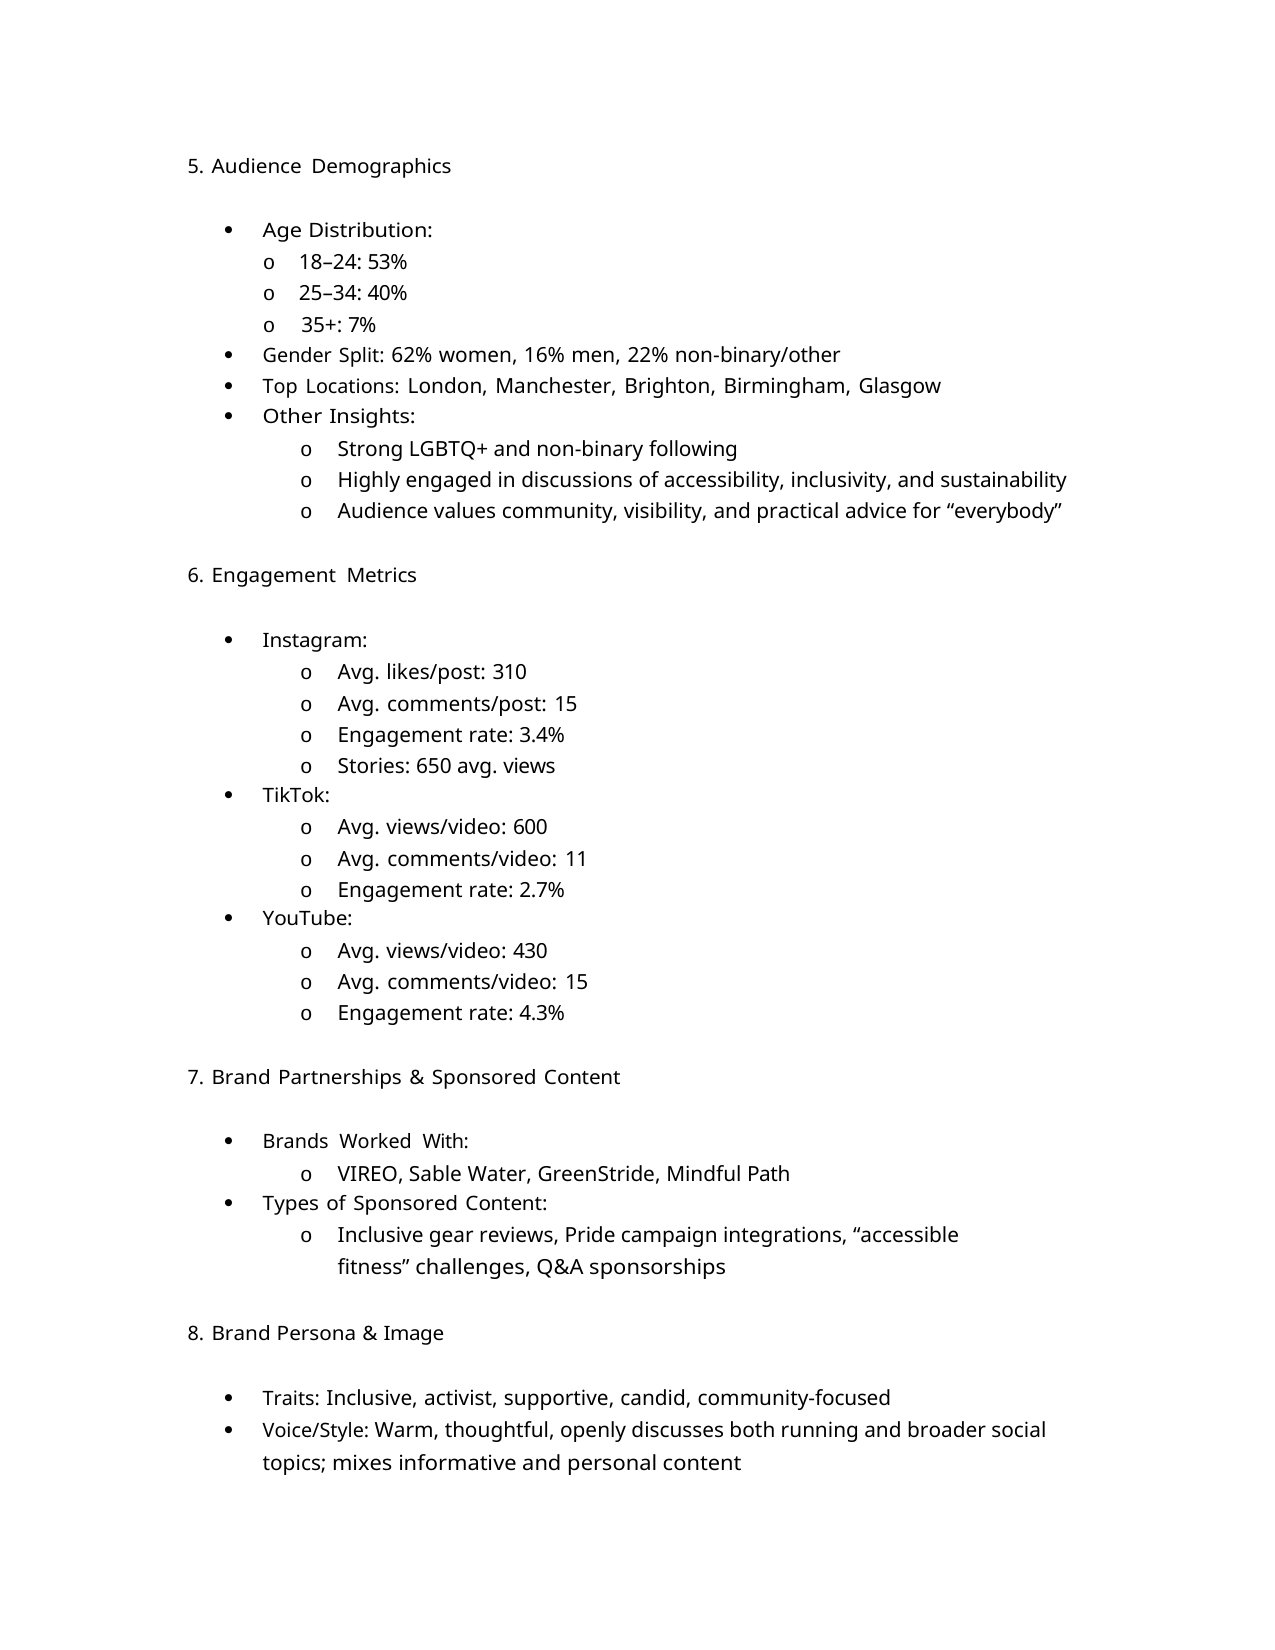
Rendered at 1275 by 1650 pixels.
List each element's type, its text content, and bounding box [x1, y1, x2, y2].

list Brand Partnerships & Sponsored Content [187, 1063, 1087, 1090]
list Avg. views/video: 600 [300, 812, 1087, 841]
list Engagement rate: 4.3% [300, 998, 1087, 1027]
list Avg. comments/post: 15 [300, 689, 1087, 717]
list Highly engaged in discussions of accessibility, inclusivity, and sustainability [300, 465, 1087, 494]
text o 25–34: 40% [263, 278, 1087, 307]
list Engagement Metrics [187, 562, 1087, 589]
list VIREO, Sable Water, GreenStride, Mindful Path [300, 1159, 1087, 1188]
list Age Distribution: [225, 216, 1087, 243]
list Engagement rate: 3.4% [300, 720, 1087, 748]
list Stories: 650 avg. views [300, 751, 1087, 780]
list YouTube: [225, 905, 1087, 932]
list Engagement rate: 2.7% [300, 875, 1087, 903]
list Voice/Style: Warm, thoughtful, openly discusses both running and broader social topics; mixes informative and personal content [225, 1415, 1086, 1477]
list Instagram: [225, 626, 1087, 653]
list Types of Sponsored Content: [225, 1189, 1087, 1216]
list Audience Demographics [187, 152, 1087, 179]
list Avg. comments/video: 15 [300, 967, 1087, 996]
list Traits: Inclusive, activist, supportive, candid, community-focused [225, 1383, 1087, 1412]
list Other Insights: [225, 402, 1087, 429]
list Gender Split: 62% women, 16% men, 22% non-binary/other [225, 340, 1087, 368]
list Top Locations: London, Manchester, Brighton, Birmingham, Glasgow [225, 371, 1087, 399]
text o 18–24: 53% [263, 247, 1087, 276]
list Avg. views/video: 430 [300, 936, 1087, 964]
list Avg. comments/video: 11 [300, 844, 1087, 872]
list Avg. likes/post: 310 [300, 657, 1087, 686]
list Brand Persona & Image [187, 1319, 1087, 1347]
text o 35+: 7% [263, 310, 1087, 338]
list Strong LGBTQ+ and non-binary following [300, 434, 1087, 462]
list Brands Worked With: [225, 1128, 1087, 1155]
list TikTok: [225, 781, 1087, 808]
list Inclusive gear reviews, Pride campaign integrations, “accessible fitness” challenges, Q&A sponsorships [300, 1220, 1005, 1280]
list Audience values community, visibility, and practical advice for “everybody” [300, 496, 1087, 525]
